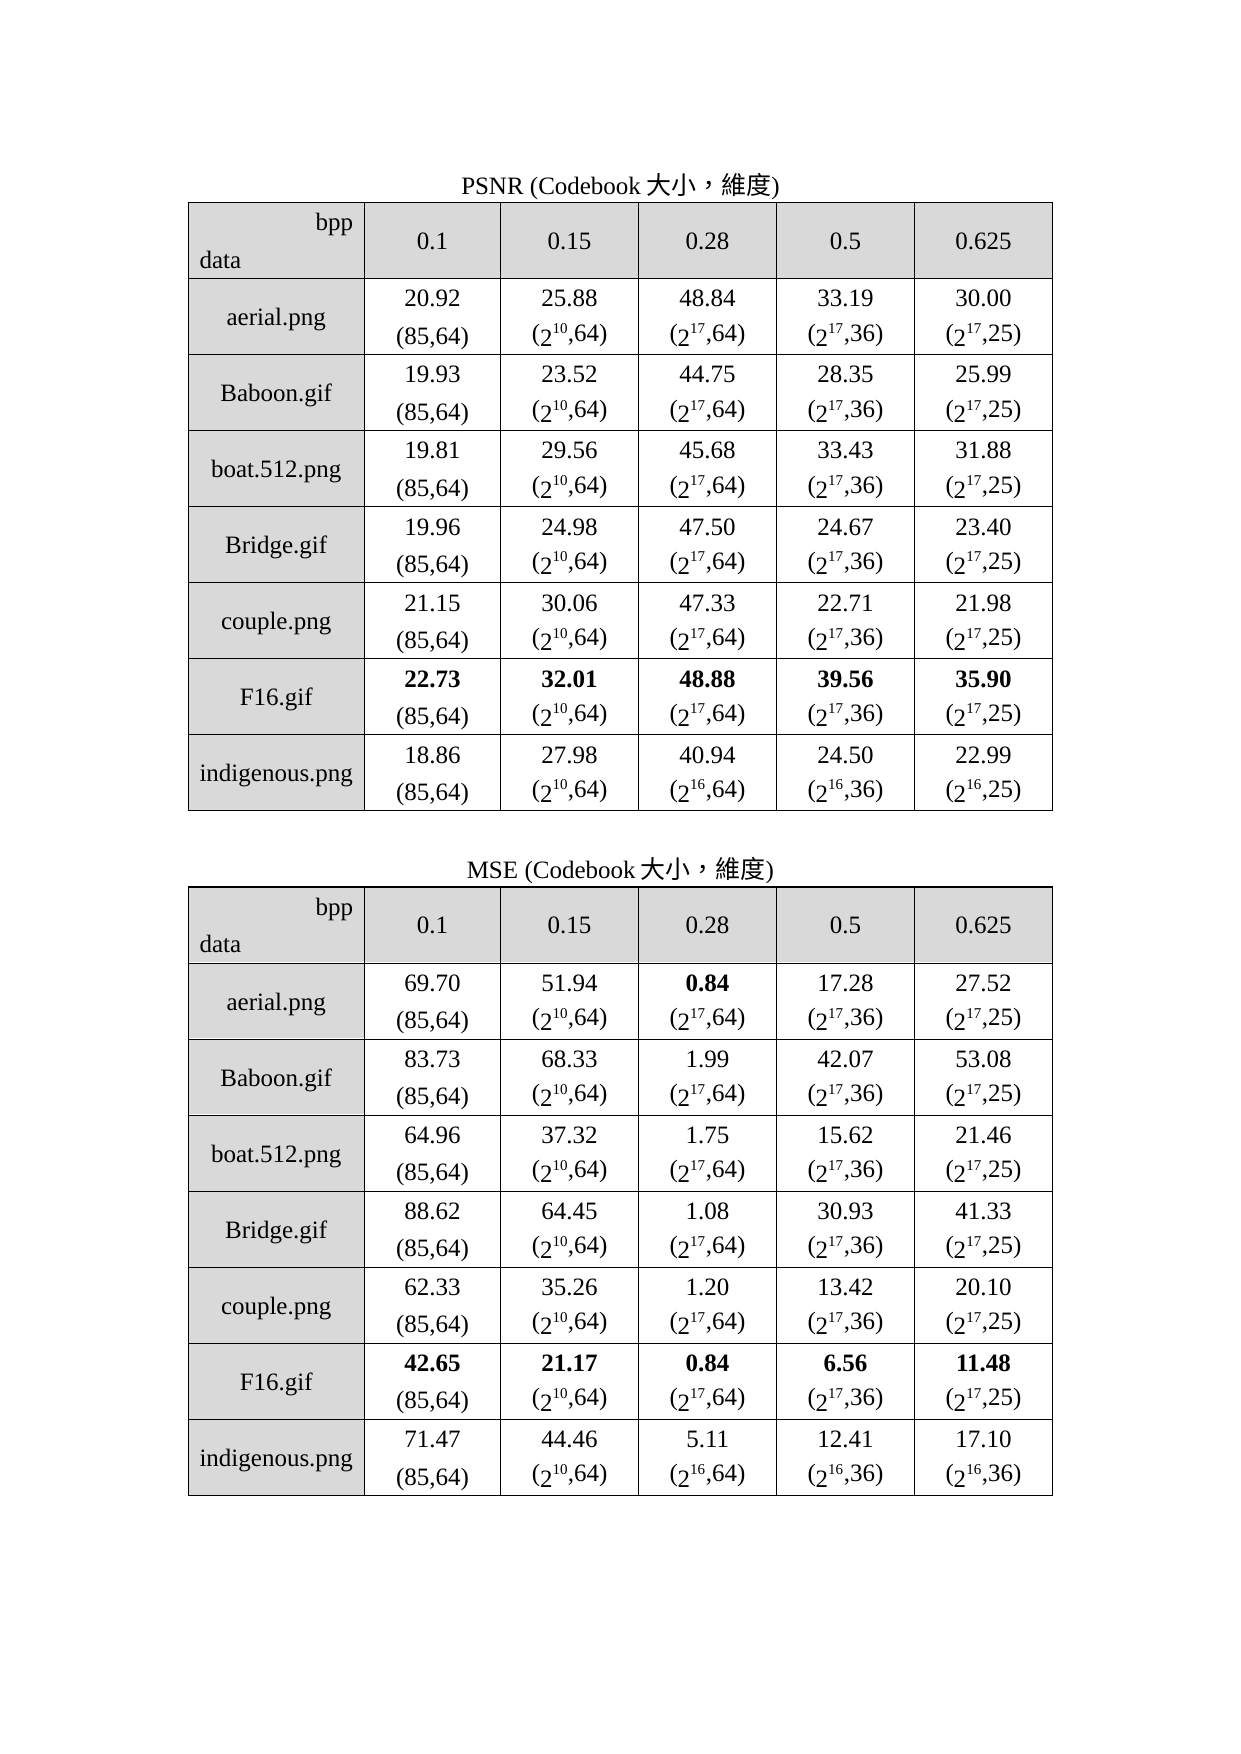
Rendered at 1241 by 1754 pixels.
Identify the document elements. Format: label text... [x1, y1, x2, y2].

table_cell 0.84 (,64) [639, 964, 776, 1038]
table_cell 64.96 (85,64) [365, 1116, 500, 1191]
table_cell 51.94 (,64) [501, 964, 638, 1038]
table_cell 41.33 (,25) [915, 1192, 1052, 1267]
table_cell 19.93 (85,64) [365, 355, 500, 430]
table_header 0.15 [501, 888, 638, 962]
table_cell 0.84 (,64) [639, 1344, 776, 1419]
table_cell 25.88 (,64) [501, 279, 638, 354]
table_cell 13.42 (,36) [777, 1268, 914, 1343]
table_cell 24.67 (,36) [777, 507, 914, 582]
table_cell F16.gif [189, 659, 364, 734]
table_cell 12.41 (,36) [777, 1420, 914, 1495]
table_cell 29.56 (,64) [501, 431, 638, 506]
table_header 0.1 [365, 888, 500, 962]
table_cell 42.65 (85,64) [365, 1344, 500, 1419]
table_cell 23.40 (,25) [915, 507, 1052, 582]
table_cell 25.99 (,25) [915, 355, 1052, 430]
table_cell 83.73 (85,64) [365, 1040, 500, 1114]
table_cell Baboon.gif [189, 355, 364, 430]
table_cell 15.62 (,36) [777, 1116, 914, 1191]
table_cell 30.06 (,64) [501, 583, 638, 658]
table_cell 5.11 (,64) [639, 1420, 776, 1495]
table_cell couple.png [189, 583, 364, 658]
table_cell 40.94 (,64) [639, 735, 776, 810]
table_header 0.28 [639, 203, 776, 278]
table_cell 17.28 (,36) [777, 964, 914, 1038]
table_cell 35.90 (,25) [915, 659, 1052, 734]
table_cell 64.45 (,64) [501, 1192, 638, 1267]
table_header 0.5 [777, 203, 914, 278]
table_cell 47.50 (,64) [639, 507, 776, 582]
table_cell 17.10 (,36) [915, 1420, 1052, 1495]
table_header bpp data [189, 888, 364, 962]
table_cell boat.512.png [189, 1116, 364, 1191]
table_cell 21.46 (,25) [915, 1116, 1052, 1191]
table_cell 22.99 (,25) [915, 735, 1052, 810]
table_cell 20.10 (,25) [915, 1268, 1052, 1343]
table_header 0.28 [639, 888, 776, 962]
table_cell 1.08 (,64) [639, 1192, 776, 1267]
table_cell F16.gif [189, 1344, 364, 1419]
table_cell 1.99 (,64) [639, 1040, 776, 1114]
table_cell boat.512.png [189, 431, 364, 506]
table_cell 1.20 (,64) [639, 1268, 776, 1343]
table_header 0.625 [915, 888, 1052, 962]
table_cell 88.62 (85,64) [365, 1192, 500, 1267]
table_cell couple.png [189, 1268, 364, 1343]
table_cell 30.93 (,36) [777, 1192, 914, 1267]
table_cell 11.48 (,25) [915, 1344, 1052, 1419]
table_cell 71.47 (85,64) [365, 1420, 500, 1495]
table_header bpp data [189, 203, 364, 278]
text PSNR (Codebook大小，維度) [187, 164, 1053, 202]
table_cell 62.33 (85,64) [365, 1268, 500, 1343]
table_cell aerial.png [189, 964, 364, 1038]
table_cell 28.35 (,36) [777, 355, 914, 430]
table_cell 27.52 (,25) [915, 964, 1052, 1038]
table_header 0.5 [777, 888, 914, 962]
table_cell 37.32 (,64) [501, 1116, 638, 1191]
table_cell 53.08 (,25) [915, 1040, 1052, 1114]
table_cell Bridge.gif [189, 507, 364, 582]
table_cell 20.92 (85,64) [365, 279, 500, 354]
table_cell Bridge.gif [189, 1192, 364, 1267]
table_cell 48.84 (,64) [639, 279, 776, 354]
table_header 0.625 [915, 203, 1052, 278]
table_cell 22.71 (,36) [777, 583, 914, 658]
table_cell 30.00 (,25) [915, 279, 1052, 354]
table_cell 31.88 (,25) [915, 431, 1052, 506]
table_cell 24.50 (,36) [777, 735, 914, 810]
table_cell 6.56 (,36) [777, 1344, 914, 1419]
table_cell 23.52 (,64) [501, 355, 638, 430]
table_cell 22.73 (85,64) [365, 659, 500, 734]
table_cell 32.01 (,64) [501, 659, 638, 734]
table_header 0.15 [501, 203, 638, 278]
table_header 0.1 [365, 203, 500, 278]
table_cell 69.70 (85,64) [365, 964, 500, 1038]
table_cell indigenous.png [189, 1420, 364, 1495]
table_cell 19.96 (85,64) [365, 507, 500, 582]
table_cell 47.33 (,64) [639, 583, 776, 658]
table_cell 18.86 (85,64) [365, 735, 500, 810]
table_cell 21.17 (,64) [501, 1344, 638, 1419]
table_cell 44.46 (,64) [501, 1420, 638, 1495]
table_cell 27.98 (,64) [501, 735, 638, 810]
text MSE (Codebook大小，維度) [187, 849, 1053, 886]
table_cell 35.26 (,64) [501, 1268, 638, 1343]
table_cell 1.75 (,64) [639, 1116, 776, 1191]
table_cell 21.98 (,25) [915, 583, 1052, 658]
table_cell 33.43 (,36) [777, 431, 914, 506]
table_cell 33.19 (,36) [777, 279, 914, 354]
table_cell Baboon.gif [189, 1040, 364, 1114]
table_cell 19.81 (85,64) [365, 431, 500, 506]
table_cell 45.68 (,64) [639, 431, 776, 506]
table_cell indigenous.png [189, 735, 364, 810]
table_cell 68.33 (,64) [501, 1040, 638, 1114]
table_cell 21.15 (85,64) [365, 583, 500, 658]
table_cell 44.75 (,64) [639, 355, 776, 430]
table_cell 42.07 (,36) [777, 1040, 914, 1114]
table_cell 48.88 (,64) [639, 659, 776, 734]
table_cell 39.56 (,36) [777, 659, 914, 734]
table_cell 24.98 (,64) [501, 507, 638, 582]
table_cell aerial.png [189, 279, 364, 354]
